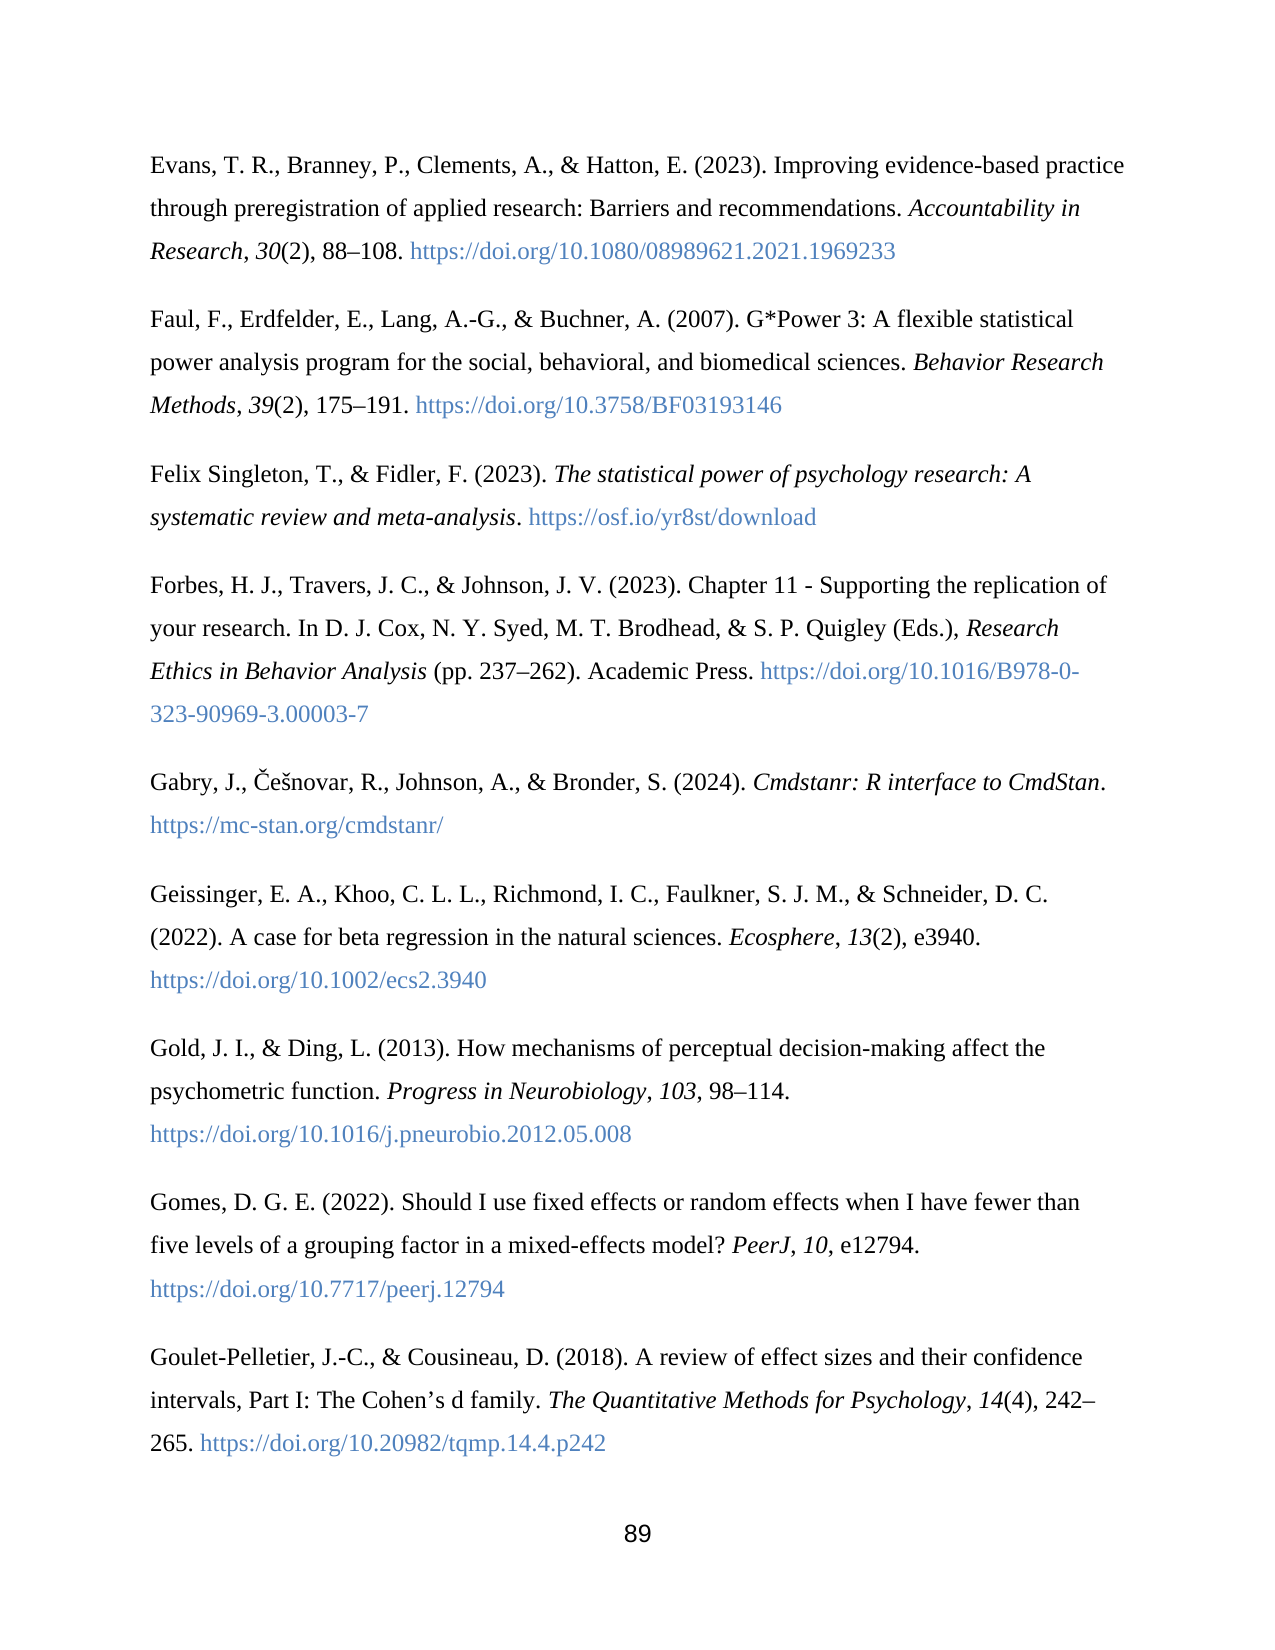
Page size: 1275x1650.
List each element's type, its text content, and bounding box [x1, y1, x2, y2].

text Forbes, H. J., Travers, J. C., & Johnson, J. V. (2023). Chapter 11 - Supporting the replication of your research. In D. J. Cox, N. Y. Syed, M. T. Brodhead, & S. P. Quigley (Eds.), Research Ethics in Behavior Analysis (pp. 237–262). Academic Press. https://doi.org/10.1016/B978-0-323-90969-3.00003-7 [150, 570, 1125, 728]
text Gold, J. I., & Ding, L. (2013). How mechanisms of perceptual decision-making affect the psychometric function. Progress in Neurobiology, 103, 98–114. https://doi.org/10.1016/j.pneurobio.2012.05.008 [150, 1033, 1125, 1148]
text Gabry, J., Češnovar, R., Johnson, A., & Bronder, S. (2024). Cmdstanr: R interface to CmdStan. https://mc-stan.org/cmdstanr/ [150, 767, 1125, 839]
text Evans, T. R., Branney, P., Clements, A., & Hatton, E. (2023). Improving evidence-based practice through preregistration of applied research: Barriers and recommendations. Accountability in Research, 30(2), 88–108. https://doi.org/10.1080/08989621.2021.1969233 [150, 150, 1125, 265]
text Felix Singleton, T., & Fidler, F. (2023). The statistical power of psychology research: A systematic review and meta-analysis. https://osf.io/yr8st/download [150, 459, 1125, 531]
text Gomes, D. G. E. (2022). Should I use fixed effects or random effects when I have fewer than five levels of a grouping factor in a mixed-effects model? PeerJ, 10, e12794. https://doi.org/10.7717/peerj.12794 [150, 1187, 1125, 1302]
text Geissinger, E. A., Khoo, C. L. L., Richmond, I. C., Faulkner, S. J. M., & Schneider, D. C. (2022). A case for beta regression in the natural sciences. Ecosphere, 13(2), e3940. https://doi.org/10.1002/ecs2.3940 [150, 879, 1125, 994]
text Goulet-Pelletier, J.-C., & Cousineau, D. (2018). A review of effect sizes and their confidence intervals, Part I: The Cohen’s d family. The Quantitative Methods for Psychology, 14(4), 242–265. https://doi.org/10.20982/tqmp.14.4.p242 [150, 1342, 1125, 1457]
text Faul, F., Erdfelder, E., Lang, A.-G., & Buchner, A. (2007). G*Power 3: A flexible statistical power analysis program for the social, behavioral, and biomedical sciences. Behavior Research Methods, 39(2), 175–191. https://doi.org/10.3758/BF03193146 [150, 304, 1125, 419]
